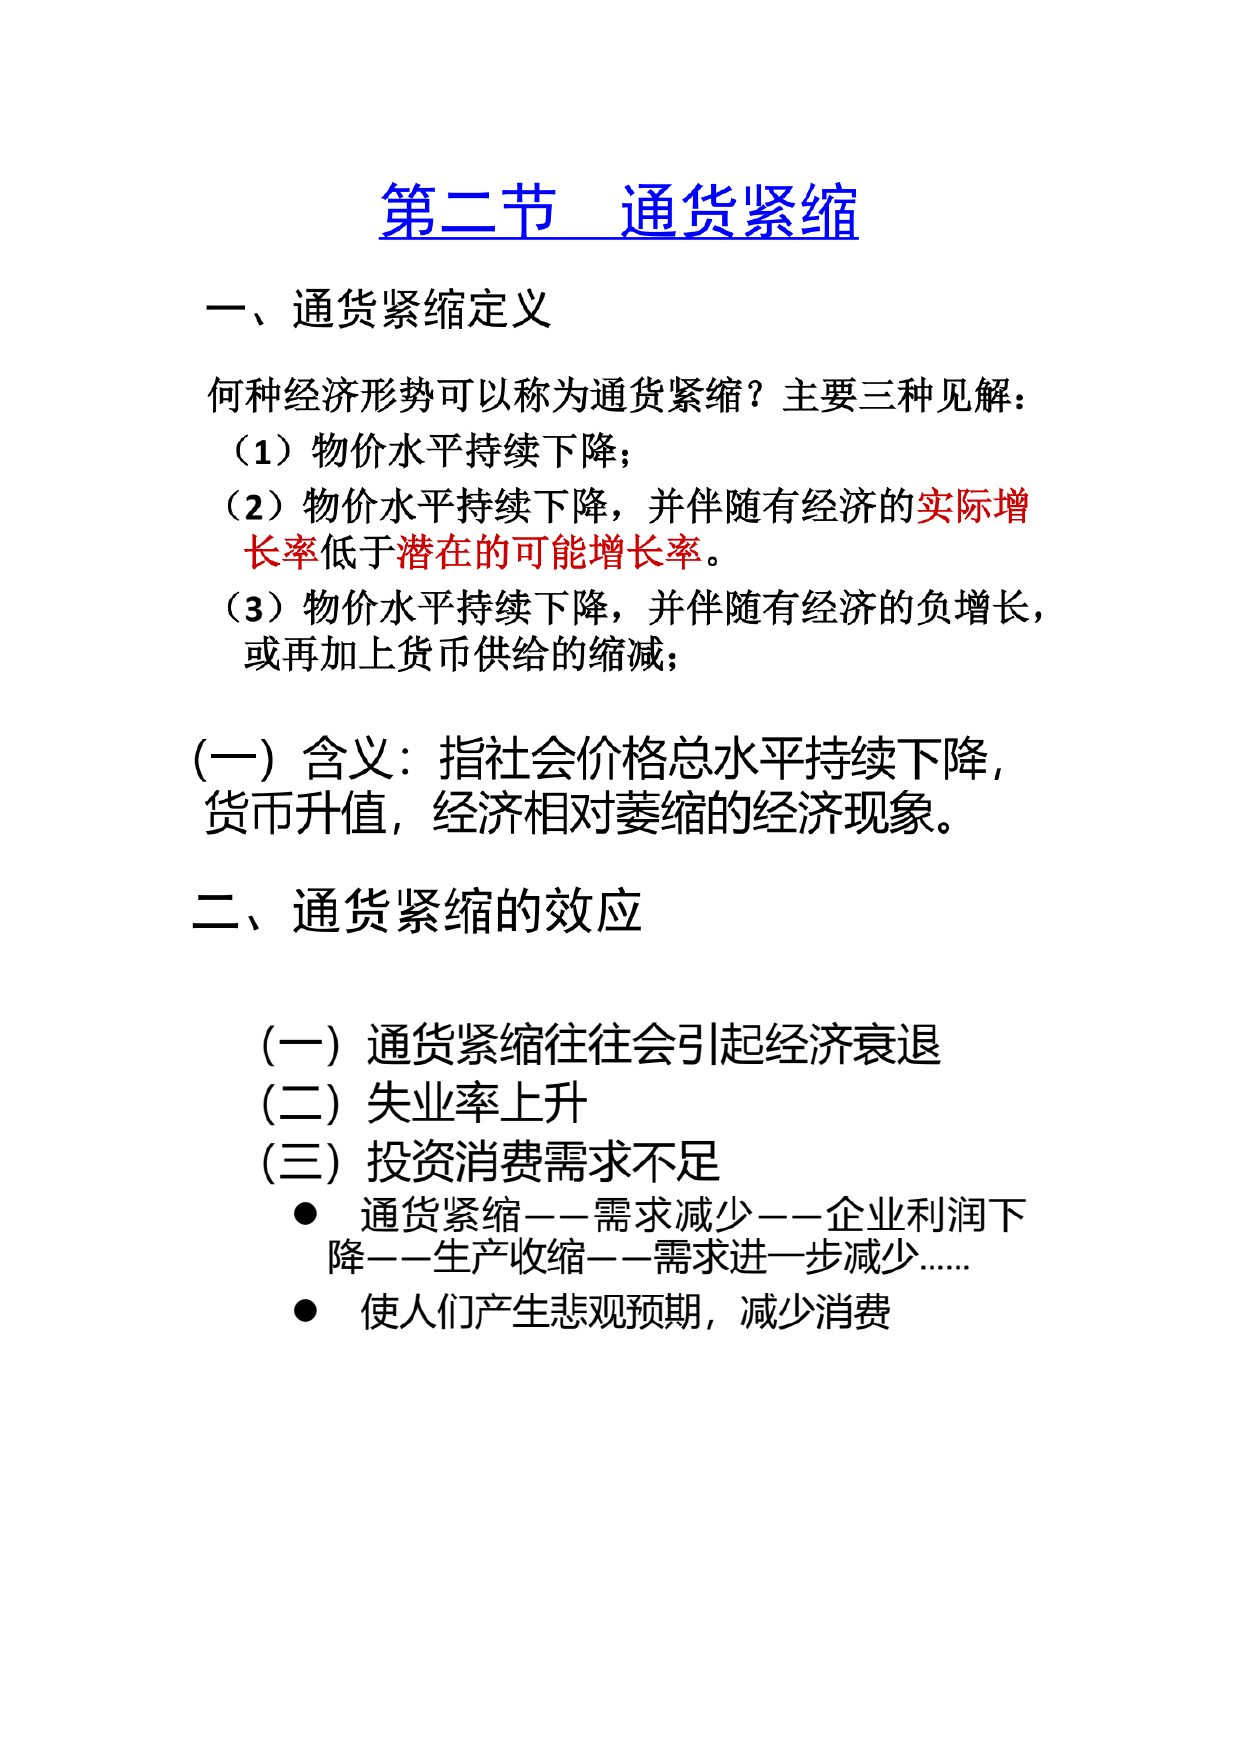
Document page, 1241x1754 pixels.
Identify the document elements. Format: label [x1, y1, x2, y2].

picture [187, 162, 1053, 697]
picture [187, 714, 1053, 856]
picture [187, 877, 1053, 1351]
